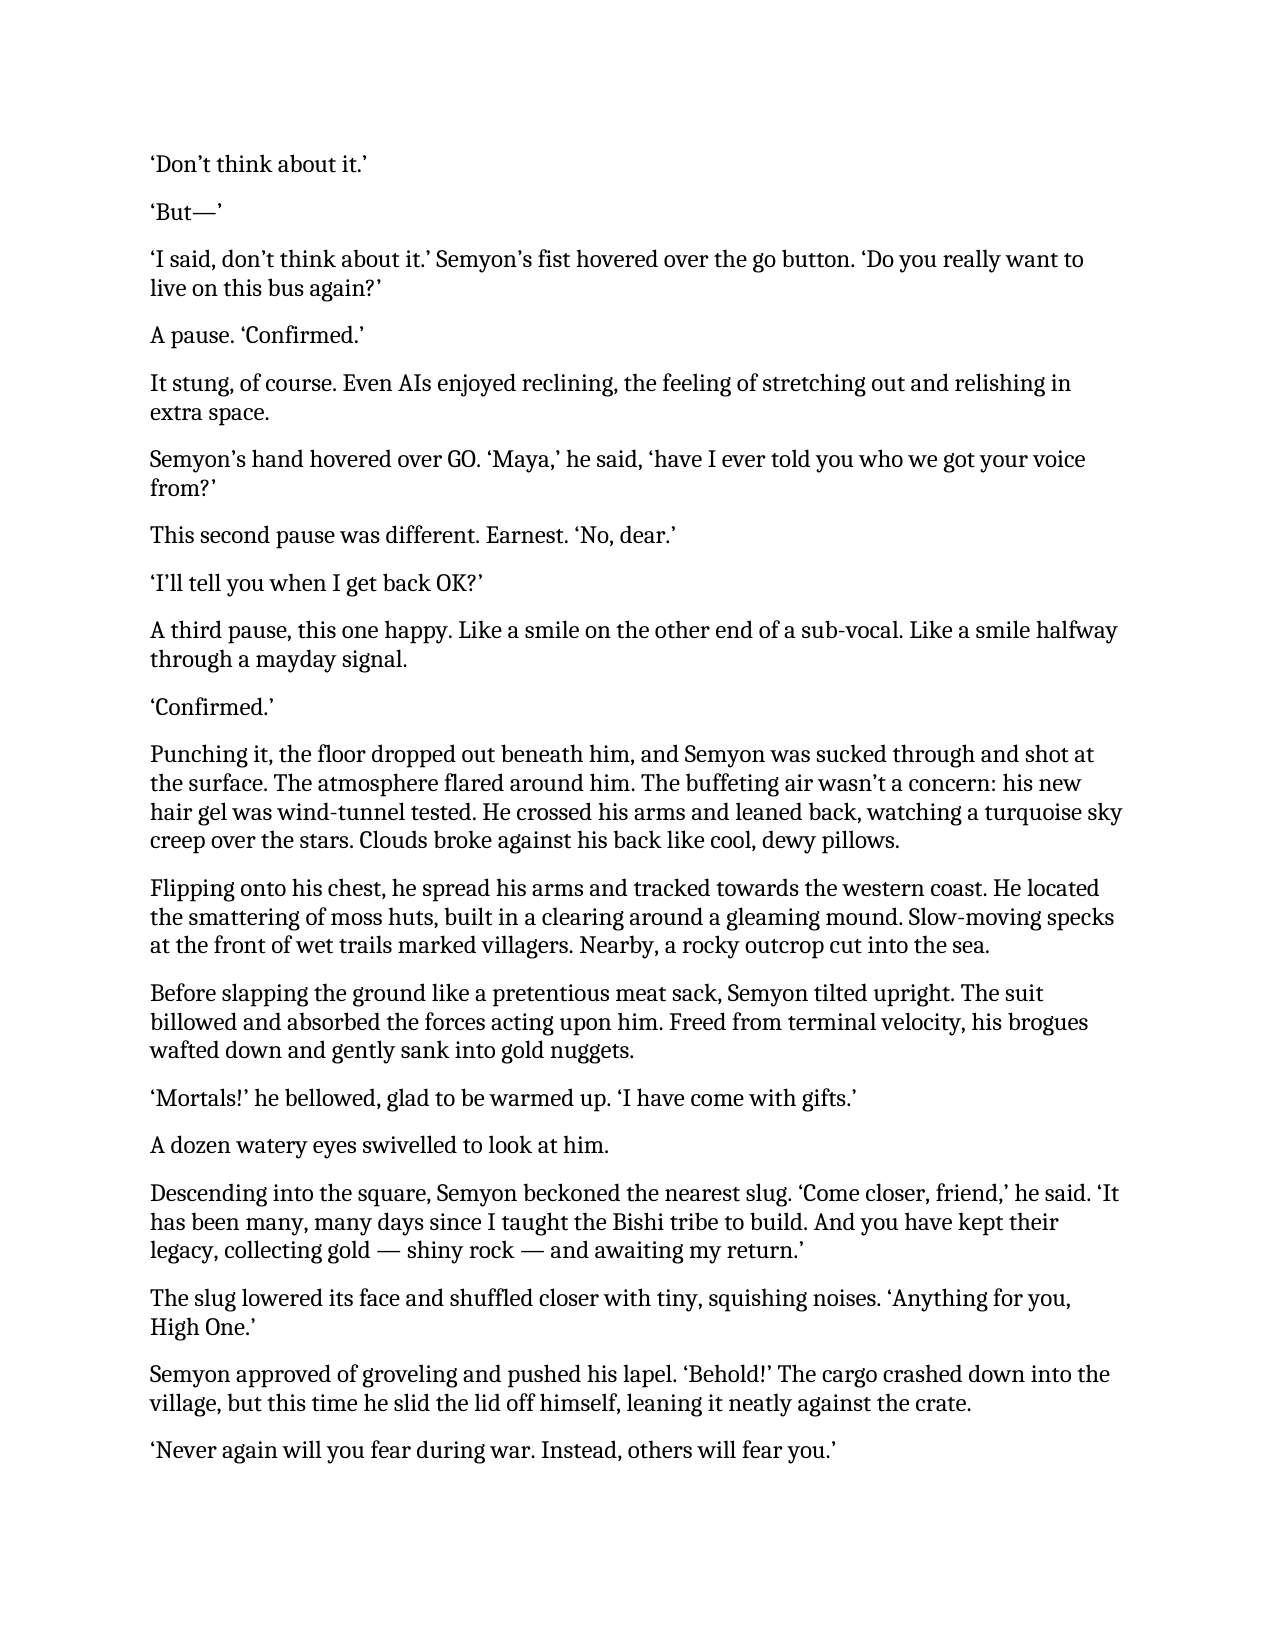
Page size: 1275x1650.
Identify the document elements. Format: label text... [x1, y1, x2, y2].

text Semyon’s hand hovered over GO. ‘Maya,’ he said, ‘have I ever told you who we got your voice from?’ [150, 445, 1125, 502]
text The slug lowered its face and shuffled closer with tiny, squishing noises. ‘Anything for you, High One.’ [150, 1284, 1125, 1341]
text ‘I said, don’t think about it.’ Semyon’s fist hovered over the go button. ‘Do you really want to live on this bus again?’ [150, 245, 1125, 302]
text Punching it, the floor dropped out beneath him, and Semyon was sucked through and shot at the surface. The atmosphere flared around him. The buffeting air wasn’t a concern: his new hair gel was wind-tunnel tested. He crossed his arms and leaned back, watching a turquoise sky creep over the stars. Clouds broke against his back like cool, dewy pillows. [150, 740, 1125, 855]
text Flipping onto his chest, he spread his arms and tracked towards the western coast. He located the smattering of moss huts, built in a clearing around a gleaming mound. Slow-moving specks at the front of wet trails marked villagers. Nearby, a rocky outcrop cut into the sea. [150, 874, 1125, 960]
text Before slapping the ground like a pretentious meat sack, Semyon tilted upright. The suit billowed and absorbed the forces acting upon him. Freed from terminal velocity, his brogues wafted down and gently sank into gold nuggets. [150, 979, 1125, 1065]
text ‘I’ll tell you when I get back OK?’ [150, 569, 1125, 597]
text It stung, of course. Even AIs enjoyed reclining, the feeling of stretching out and relishing in extra space. [150, 369, 1125, 426]
text A dozen watery eyes swivelled to look at him. [150, 1131, 1125, 1160]
text A pause. ‘Confirmed.’ [150, 321, 1125, 350]
text Semyon approved of groveling and pushed his lapel. ‘Behold!’ The cargo crashed down into the village, but this time he slid the lid off himself, leaning it neatly against the crate. [150, 1360, 1125, 1417]
text ‘Mortals!’ he bellowed, glad to be warmed up. ‘I have come with gifts.’ [150, 1084, 1125, 1112]
text ‘But—’ [150, 197, 1125, 226]
text ‘Never again will you fear during war. Instead, others will fear you.’ [150, 1436, 1125, 1465]
text A third pause, this one happy. Like a smile on the other end of a sub-vocal. Like a smile halfway through a mayday signal. [150, 616, 1125, 674]
text ‘Confirmed.’ [150, 692, 1125, 721]
text ‘Don’t think about it.’ [150, 150, 1125, 179]
text Descending into the square, Semyon beckoned the nearest slug. ‘Come closer, friend,’ he said. ‘It has been many, many days since I taught the Bishi tribe to build. And you have kept their legacy, collecting gold — shiny rock — and awaiting my return.’ [150, 1179, 1125, 1265]
text This second pause was different. Earnest. ‘No, dear.’ [150, 521, 1125, 550]
